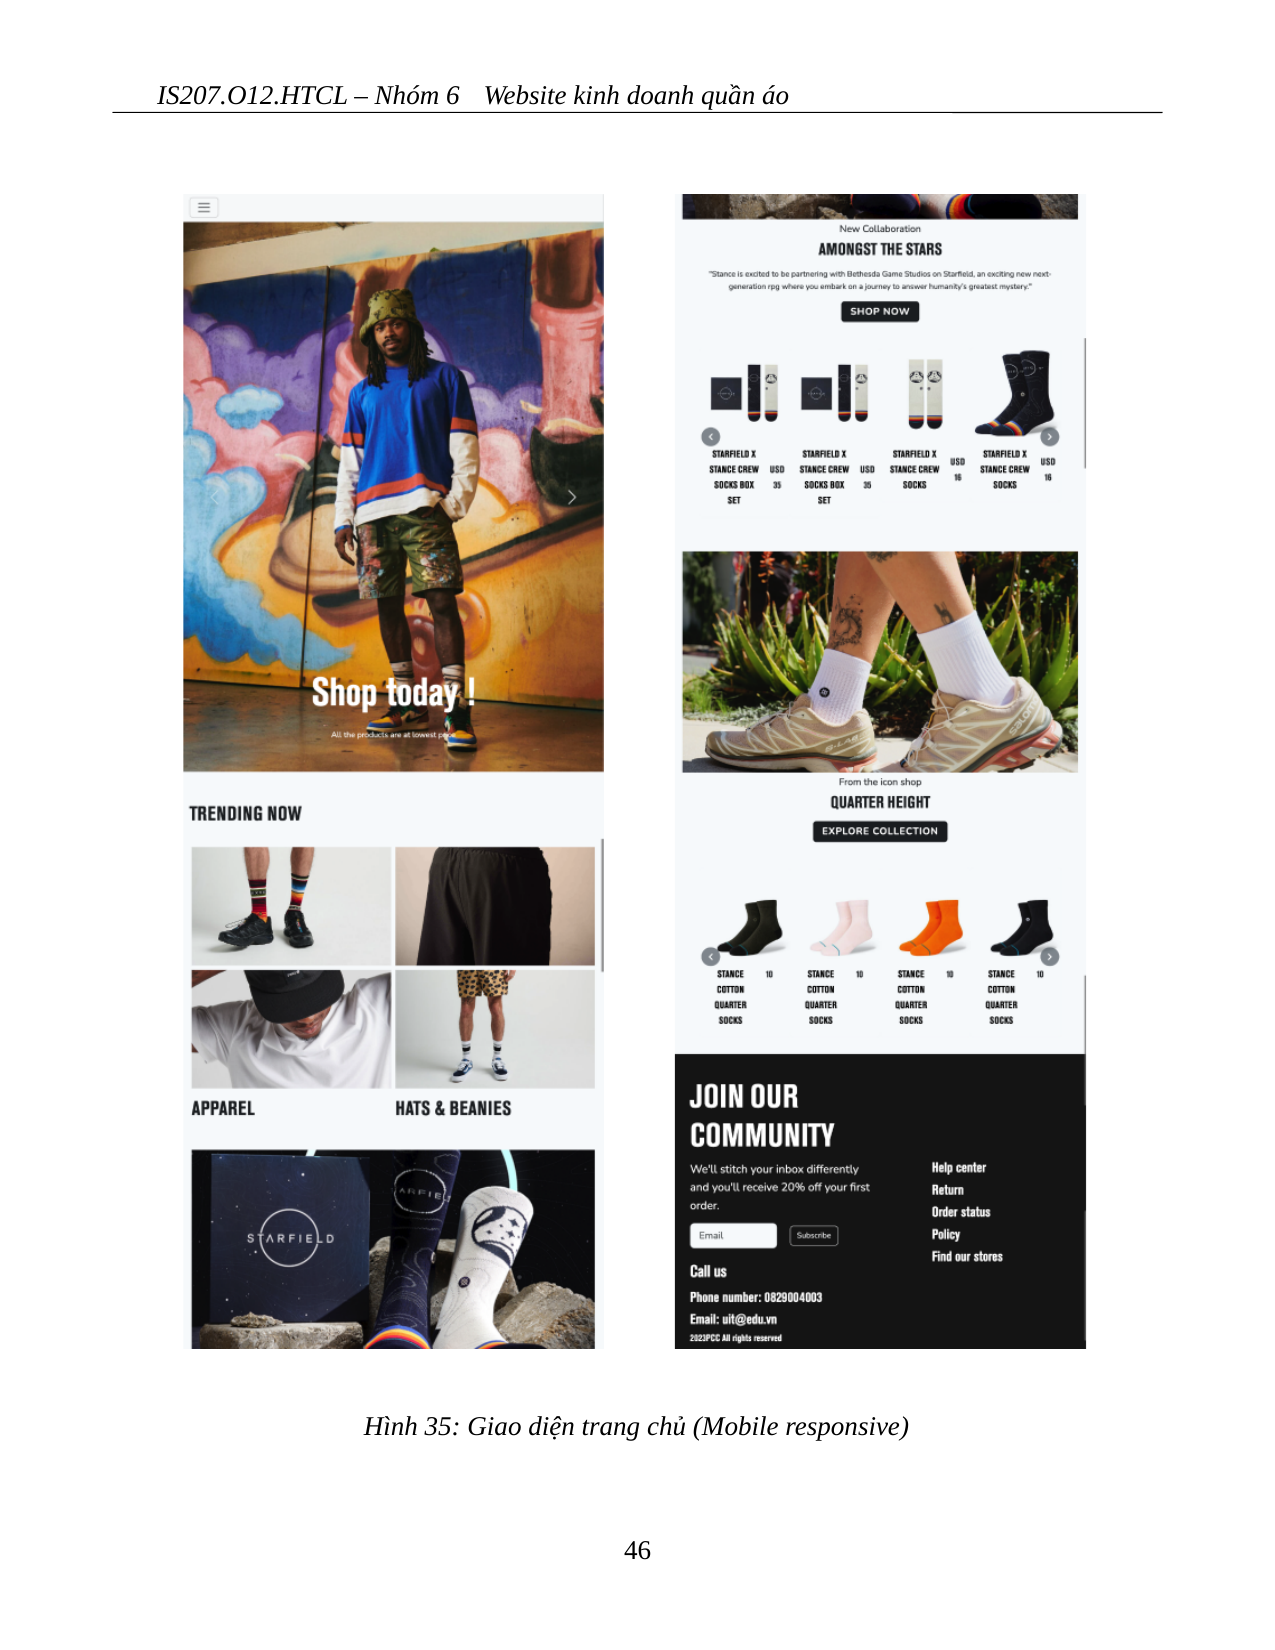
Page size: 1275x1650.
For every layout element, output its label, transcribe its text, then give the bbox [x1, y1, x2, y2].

picture [674, 194, 1087, 1349]
table_header [637, 150, 1124, 1397]
picture [183, 194, 604, 1349]
table_header [150, 150, 637, 1397]
text Hình 35: Giao diện trang chủ (Mobile responsive) [150, 1410, 1125, 1441]
